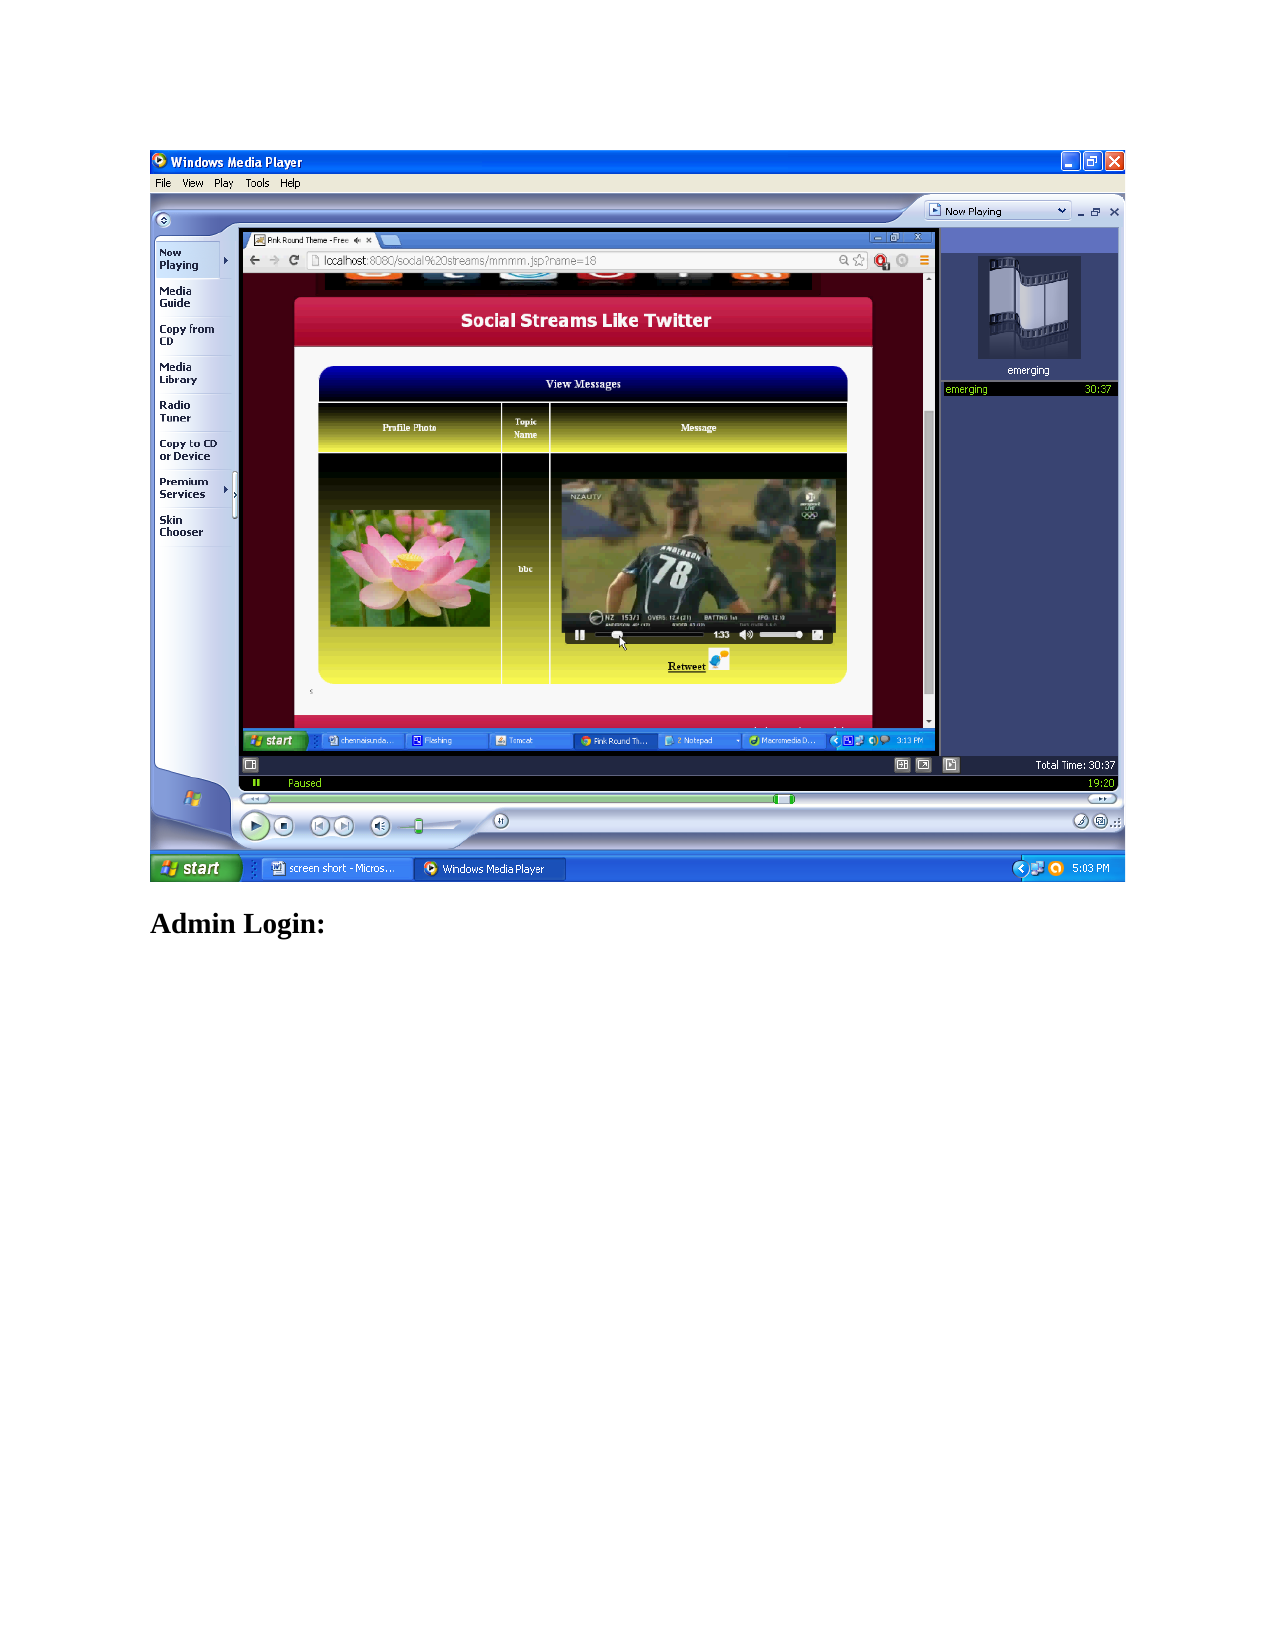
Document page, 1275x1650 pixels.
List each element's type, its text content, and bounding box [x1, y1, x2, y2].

text Admin Login: [150, 906, 1125, 940]
picture [150, 150, 1125, 882]
